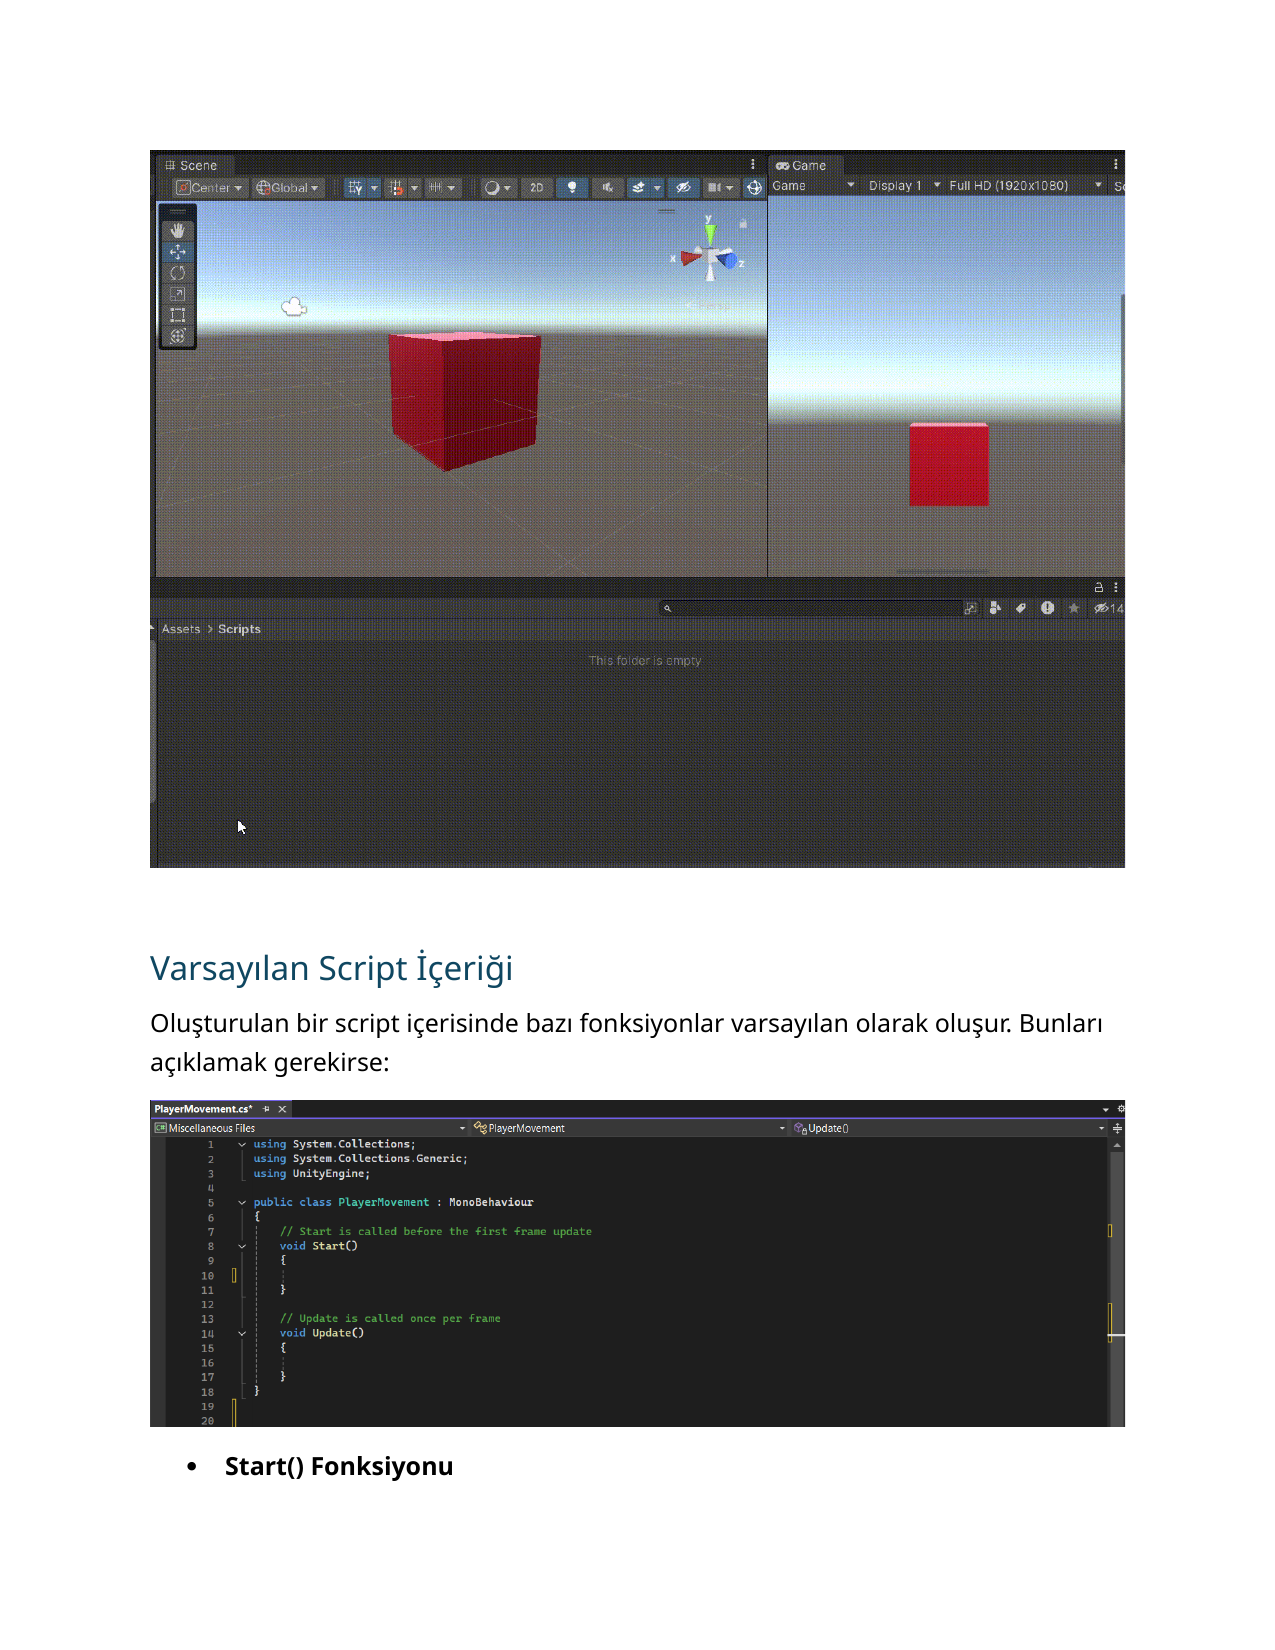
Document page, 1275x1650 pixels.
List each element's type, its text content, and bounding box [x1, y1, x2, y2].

picture [150, 1100, 1125, 1427]
subtitle Start() Fonksiyonu [187, 1448, 1125, 1482]
picture [150, 150, 1125, 868]
subtitle Varsayılan Script İçeriği [150, 945, 1125, 990]
text Oluşturulan bir script içerisinde bazı fonksiyonlar varsayılan olarak oluşur. Bunları açıklamak gerekirse: [150, 1005, 1125, 1078]
